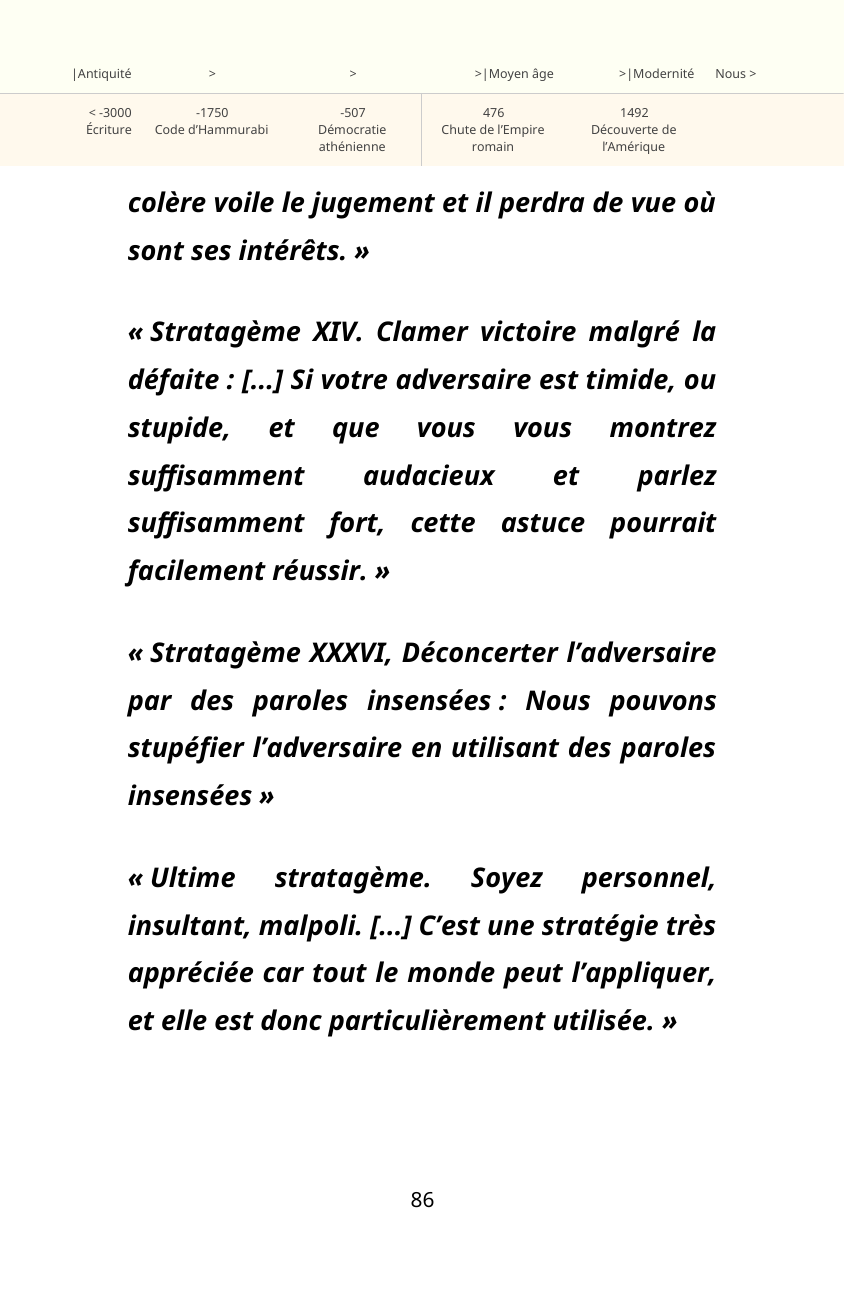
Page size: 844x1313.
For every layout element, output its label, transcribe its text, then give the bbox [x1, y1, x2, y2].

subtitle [128, 183, 717, 268]
subtitle « Stratagème XIV. Clamer victoire malgré la défaite : [...] Si votre adversaire est timide, ou stupide, et que vous vous montrez suffisamment audacieux et parlez suffisamment fort, cette astuce pourrait facilement réussir. » [128, 312, 717, 589]
subtitle « Stratagème XXXVI, Déconcerter l’adversaire par des paroles insensées : Nous pouvons stupéfier l’adversaire en utilisant des paroles insensées » [128, 633, 717, 814]
subtitle « Ultime stratagème. Soyez personnel, insultant, malpoli. [...] C’est une stratégie très appréciée car tout le monde peut l’appliquer, et elle est donc particulièrement utilisée. » [128, 858, 717, 1039]
